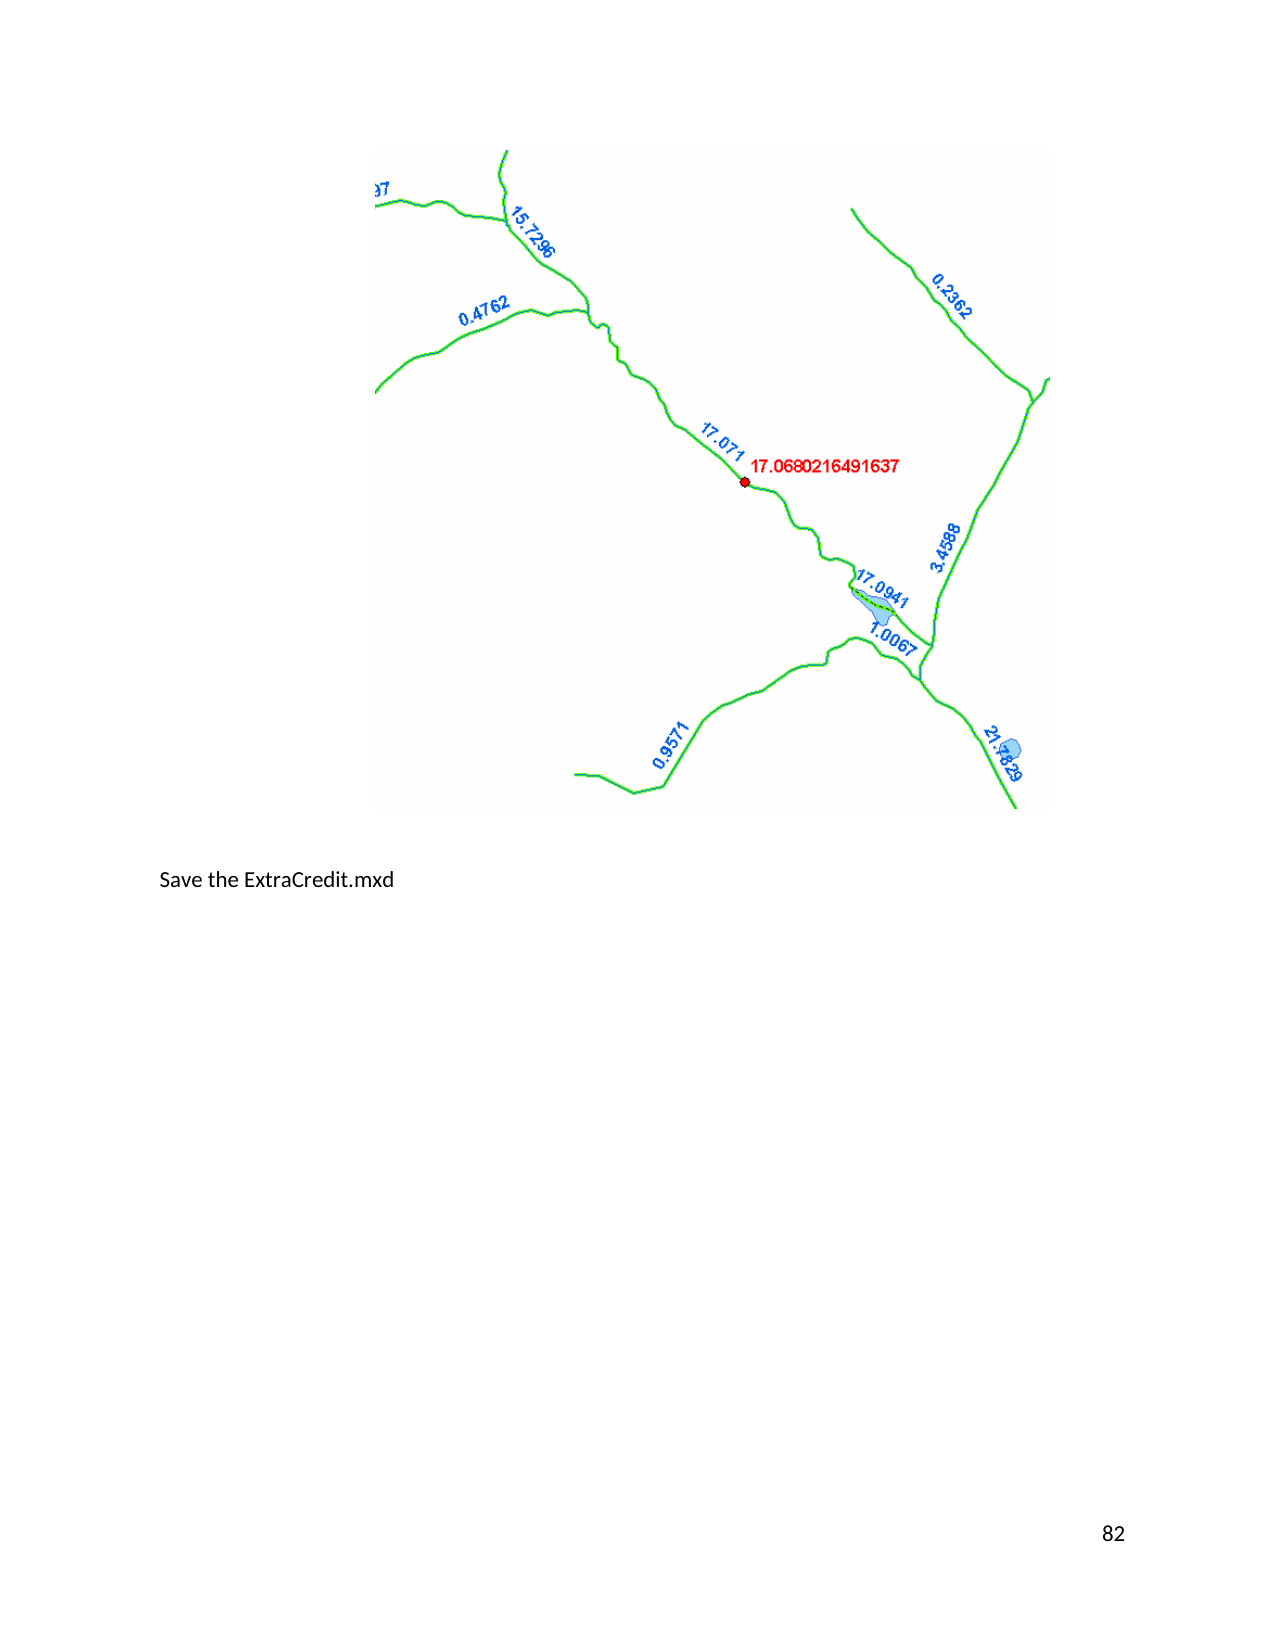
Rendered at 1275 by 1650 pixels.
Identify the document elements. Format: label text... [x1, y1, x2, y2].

picture [375, 150, 1050, 809]
list Save the ExtraCredit.mxd [159, 865, 1125, 893]
